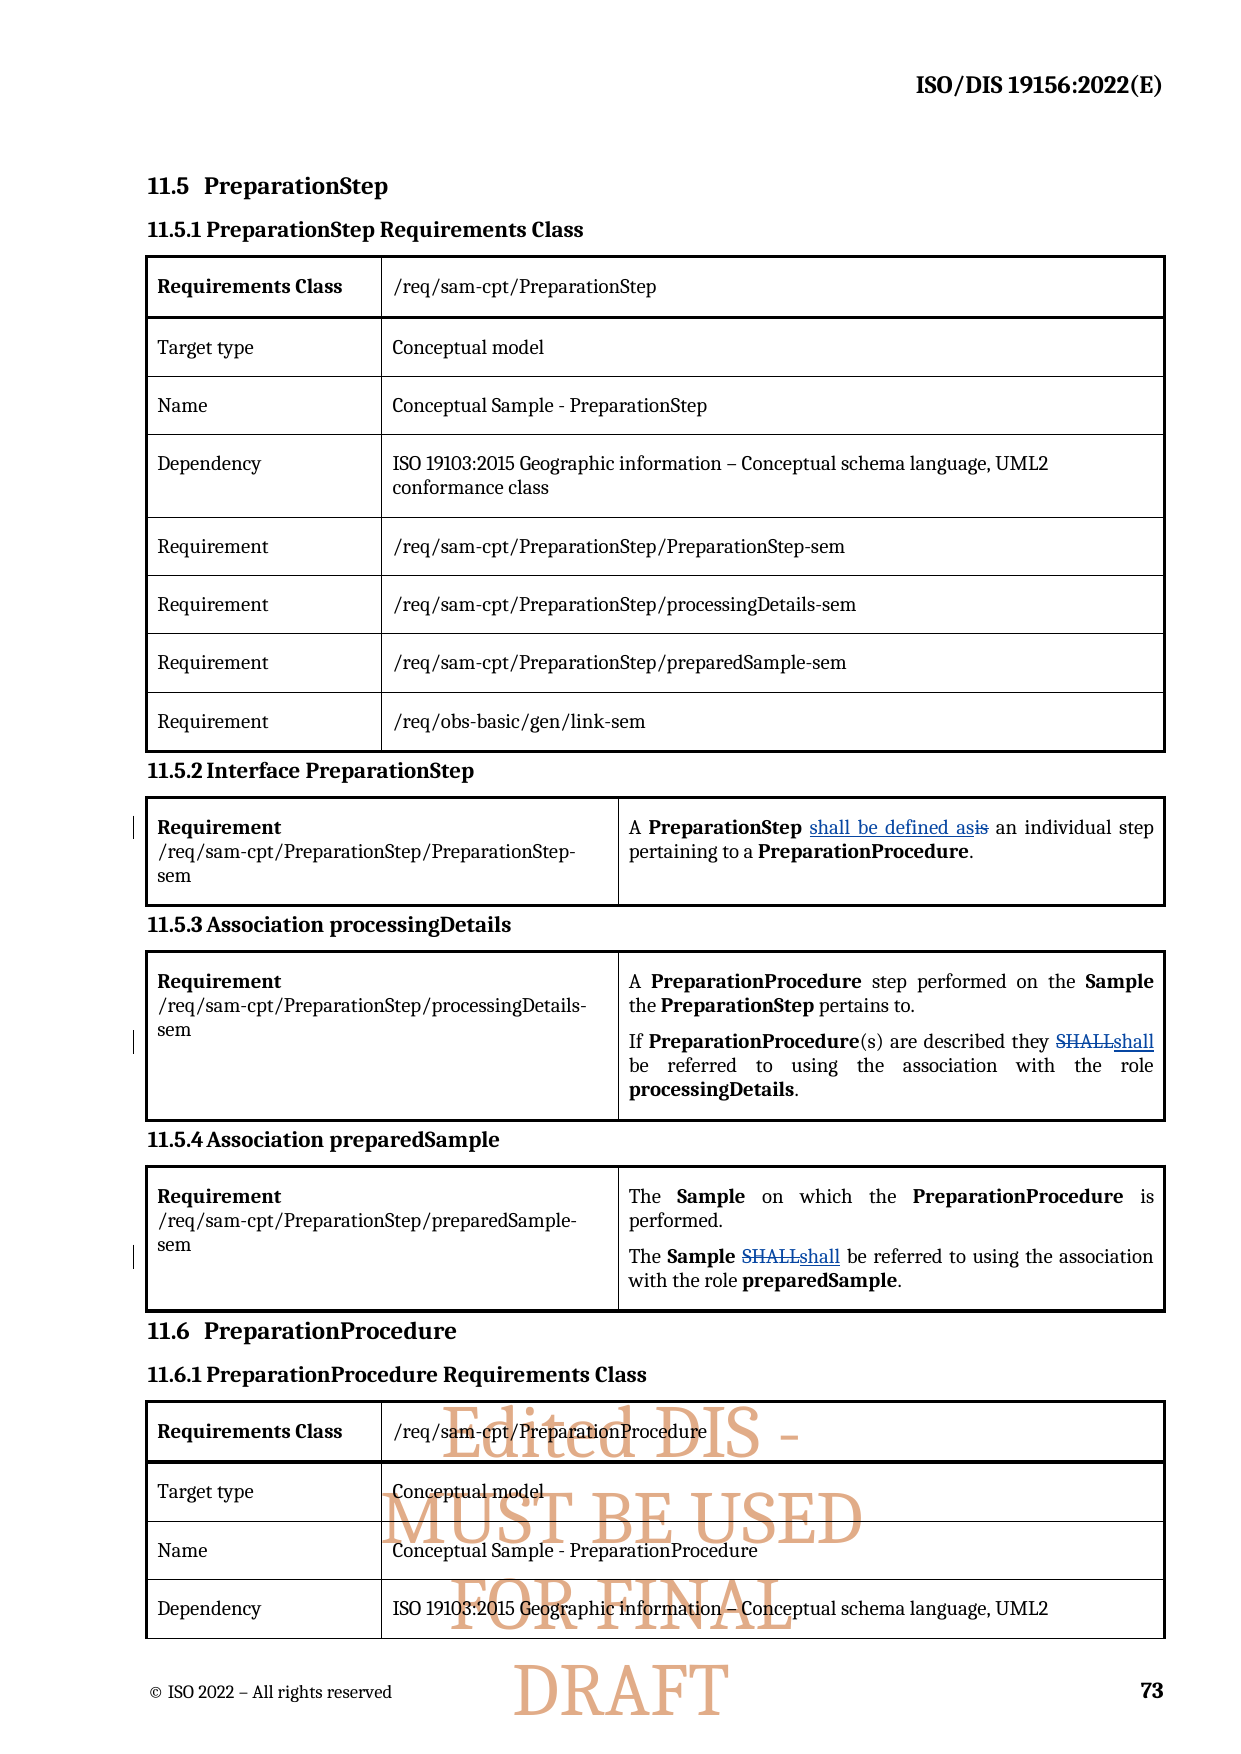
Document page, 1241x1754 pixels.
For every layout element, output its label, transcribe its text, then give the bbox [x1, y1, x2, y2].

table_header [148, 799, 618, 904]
subtitle PreparationProcedure [148, 1319, 1163, 1345]
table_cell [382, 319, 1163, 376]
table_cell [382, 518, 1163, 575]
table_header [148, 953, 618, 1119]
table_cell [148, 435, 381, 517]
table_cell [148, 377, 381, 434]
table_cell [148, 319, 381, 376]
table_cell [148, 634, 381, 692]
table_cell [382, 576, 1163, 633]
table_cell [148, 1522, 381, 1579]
subtitle PreparationProcedure Requirements Class [148, 1363, 1163, 1387]
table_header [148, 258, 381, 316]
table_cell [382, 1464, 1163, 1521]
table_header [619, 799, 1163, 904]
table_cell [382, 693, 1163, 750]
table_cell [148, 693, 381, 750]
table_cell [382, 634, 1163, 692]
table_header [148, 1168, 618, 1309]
subtitle Interface PreparationStep [148, 759, 1163, 783]
subtitle PreparationStep [148, 174, 1163, 200]
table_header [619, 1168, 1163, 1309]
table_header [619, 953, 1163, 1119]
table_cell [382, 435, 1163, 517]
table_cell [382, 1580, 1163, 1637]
subtitle Association preparedSample [148, 1128, 1163, 1152]
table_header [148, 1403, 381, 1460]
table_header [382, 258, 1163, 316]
subtitle Association processingDetails [148, 913, 1163, 937]
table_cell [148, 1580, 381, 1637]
subtitle PreparationStep Requirements Class [148, 219, 1163, 243]
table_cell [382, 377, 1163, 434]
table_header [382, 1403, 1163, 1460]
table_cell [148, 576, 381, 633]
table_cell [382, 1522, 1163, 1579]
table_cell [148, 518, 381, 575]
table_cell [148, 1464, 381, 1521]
